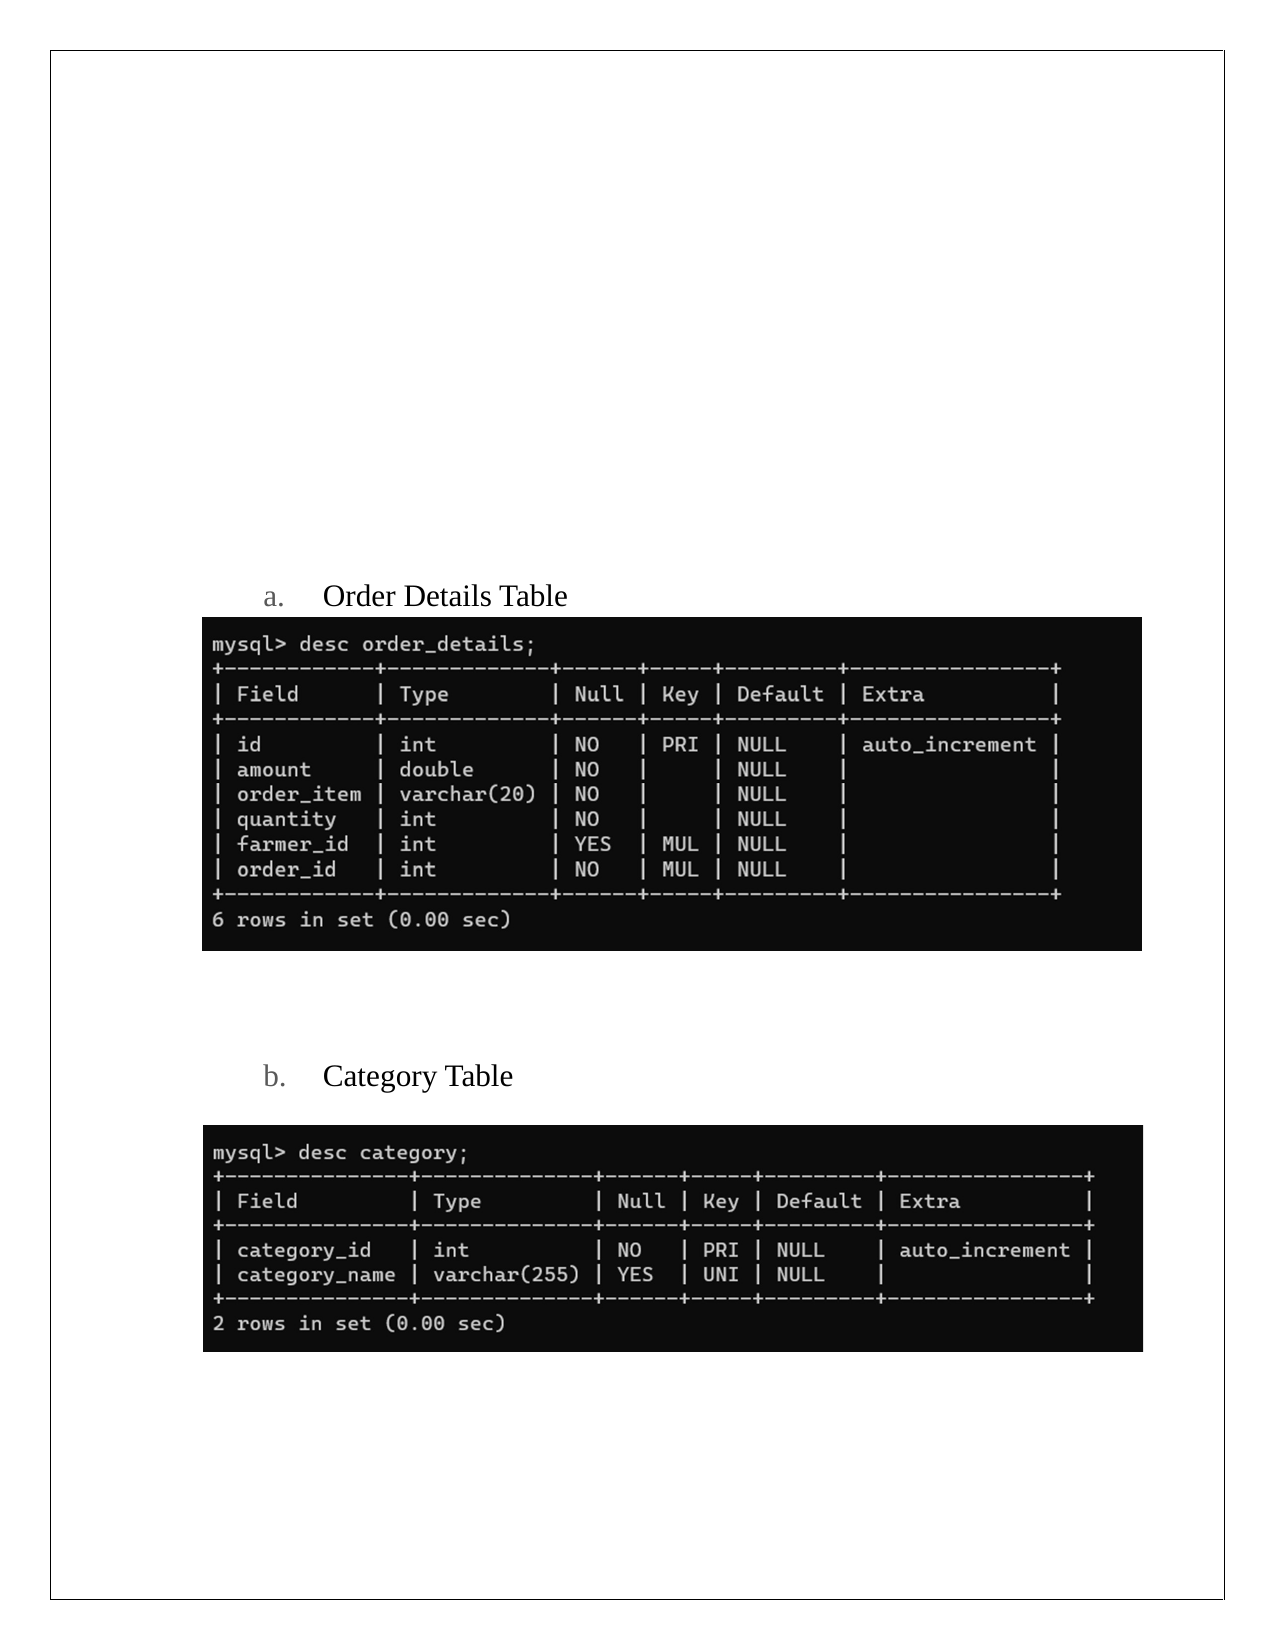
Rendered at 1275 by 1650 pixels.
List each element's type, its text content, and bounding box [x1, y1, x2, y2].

picture [201, 616, 1142, 951]
list Order Details Table [263, 577, 1169, 613]
picture [202, 1124, 1144, 1352]
list Category Table [263, 1057, 1169, 1093]
